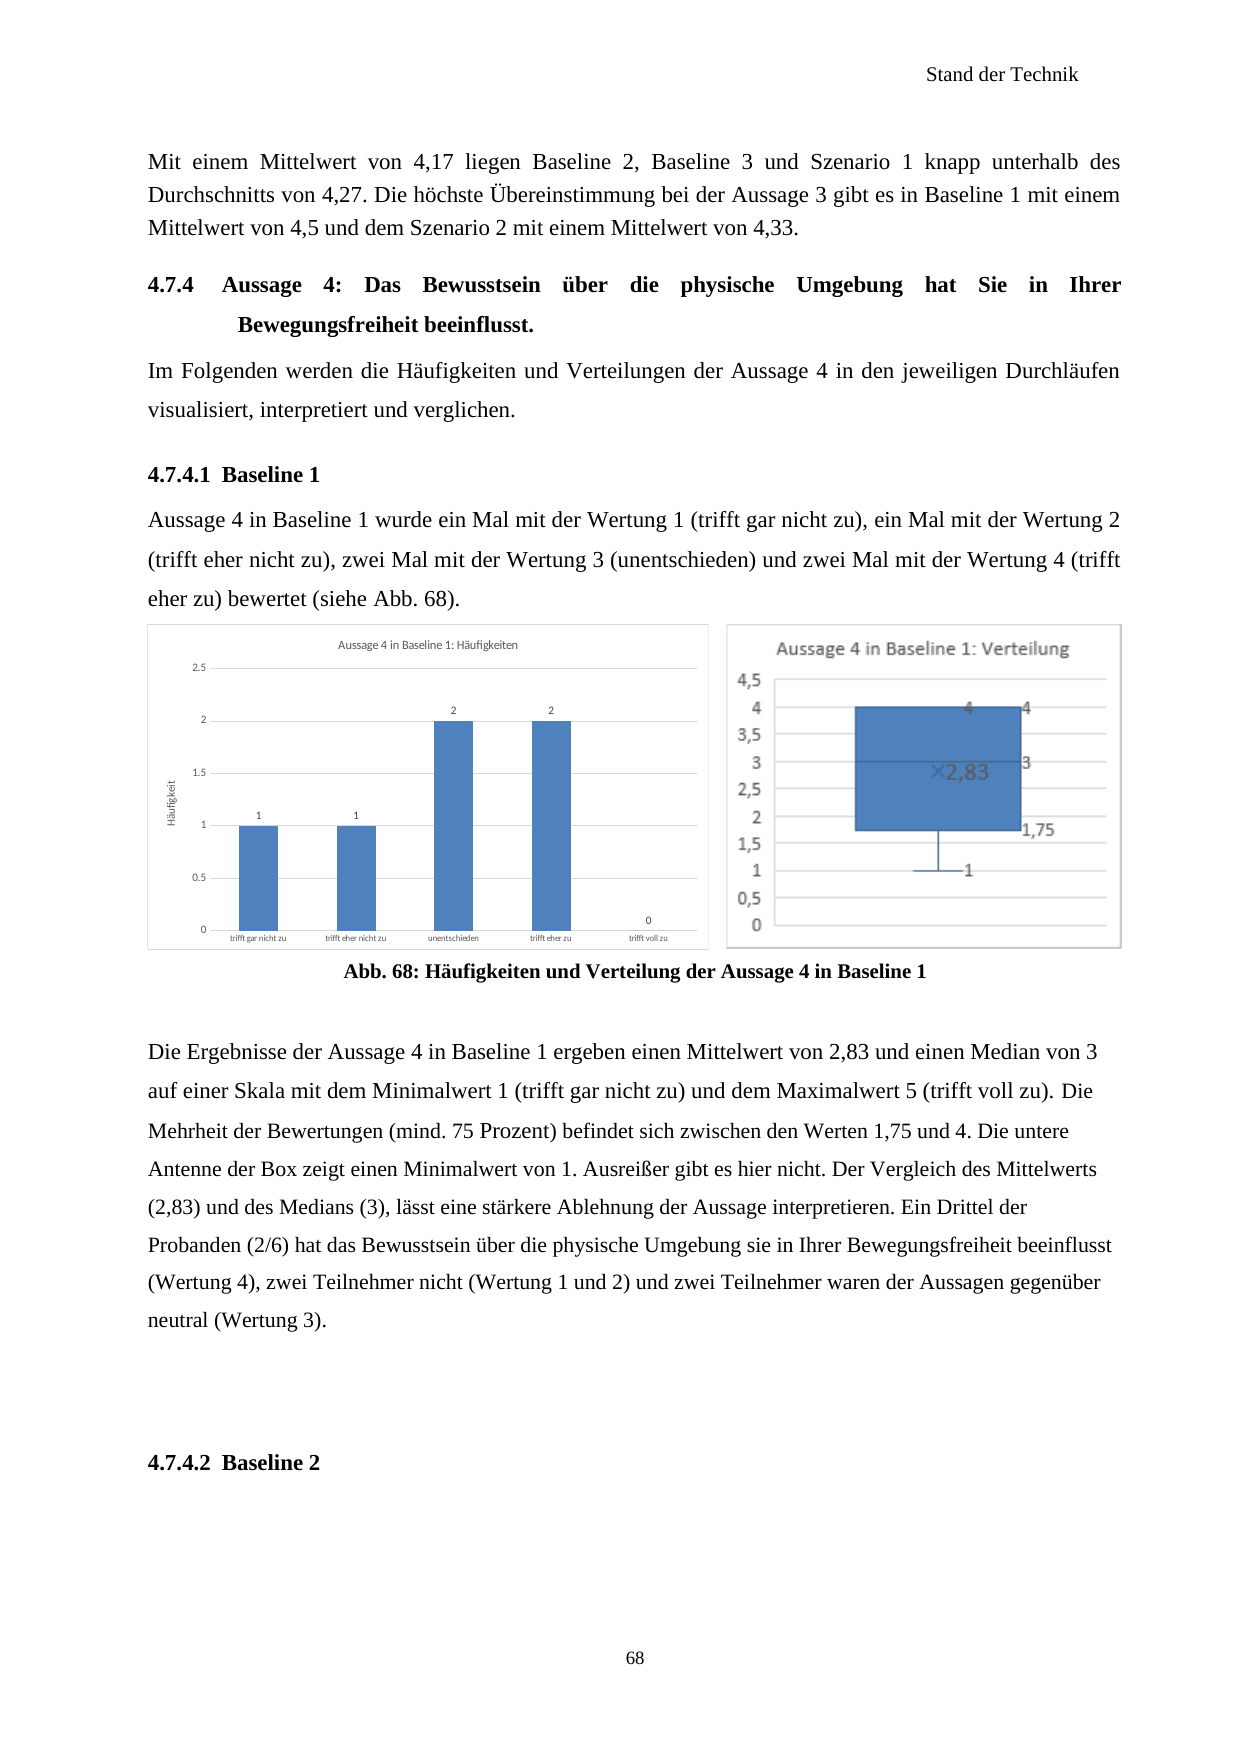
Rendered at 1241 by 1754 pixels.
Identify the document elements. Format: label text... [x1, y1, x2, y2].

subtitle Baseline 1 [148, 461, 1122, 487]
text Im Folgenden werden die Häufigkeiten und Verteilungen der Aussage 4 in den jeweiligen Durchläufen visualisiert, interpretiert und verglichen. [148, 357, 1122, 422]
text Die Ergebnisse der Aussage 4 in Baseline 1 ergeben einen Mittelwert von 2,83 und einen Median von 3 auf einer Skala mit dem Minimalwert 1 (trifft gar nicht zu) und dem Maximalwert 5 (trifft voll zu). Die Mehrheit der Bewertungen (mind. 75 Prozent) befindet sich zwischen den Werten 1,75 und 4. Die untere Antenne der Box zeigt einen Minimalwert von 1. Ausreißer gibt es hier nicht. Der Vergleich des Mittelwerts (2,83) und des Medians (3), lässt eine stärkere Ablehnung der Aussage interpretieren. Ein Drittel der Probanden (2/6) hat das Bewusstsein über die physische Umgebung sie in Ihrer Bewegungsfreiheit beeinflusst (Wertung 4), zwei Teilnehmer nicht (Wertung 1 und 2) und zwei Teilnehmer waren der Aussagen gegenüber neutral (Wertung 3). [148, 1038, 1122, 1332]
text Mit einem Mittelwert von 4,17 liegen Baseline 2, Baseline 3 und Szenario 1 knapp unterhalb des Durchschnitts von 4,27. Die höchste Übereinstimmung bei der Aussage 3 gibt es in Baseline 1 mit einem Mittelwert von 4,5 und dem Szenario 2 mit einem Mittelwert von 4,33. [148, 148, 1122, 240]
subtitle Baseline 2 [148, 1449, 1122, 1475]
subtitle Aussage 4: Das Bewusstsein über die physische Umgebung hat Sie in Ihrer Bewegungsfreiheit beeinflusst. [148, 271, 1122, 337]
picture [726, 624, 1123, 950]
